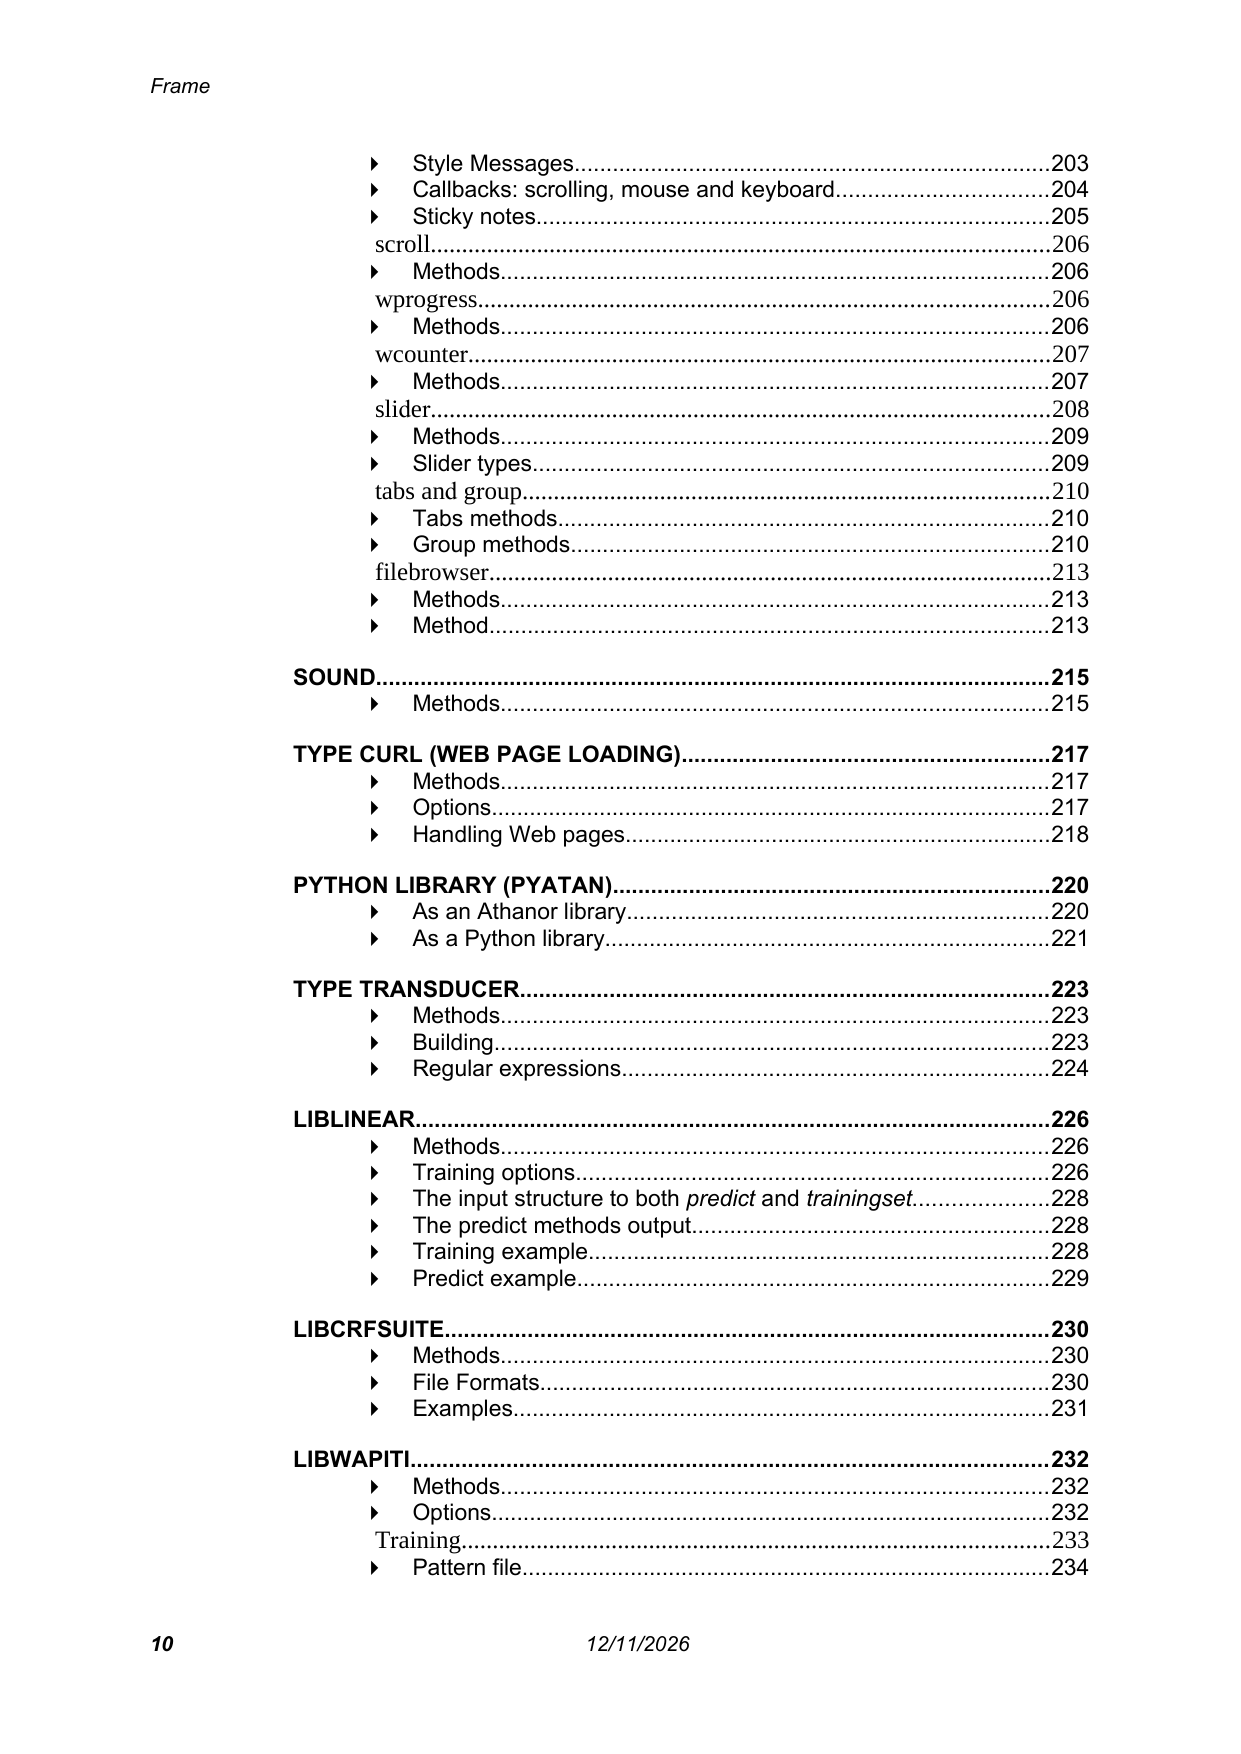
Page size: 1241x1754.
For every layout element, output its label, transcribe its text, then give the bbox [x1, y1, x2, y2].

text  Methods 215 [362, 690, 1090, 716]
text  Training example 228 [362, 1238, 1090, 1264]
text  Sticky notes 205 [362, 203, 1090, 229]
text  Methods 206 [362, 258, 1090, 284]
text  As an Athanor library 220 [362, 898, 1090, 924]
text  Handling Web pages. 218 [362, 821, 1090, 847]
text  Pattern file 234 [362, 1554, 1090, 1580]
text  Group methods 210 [362, 531, 1090, 557]
text  Methods 213 [362, 586, 1090, 612]
text  Methods 209 [362, 423, 1090, 449]
text  Callbacks: scrolling, mouse and keyboard 204 [362, 176, 1090, 203]
text filebrowser 213 [375, 557, 1090, 586]
text  File Formats 230 [362, 1368, 1090, 1395]
text libwapiti 232 [293, 1446, 1090, 1473]
text  Methods 226 [362, 1133, 1090, 1159]
text Training 233 [375, 1525, 1090, 1554]
text wcounter 207 [375, 339, 1090, 368]
text  Methods 206 [362, 313, 1090, 339]
text  Slider types 209 [362, 449, 1090, 476]
text sound 215 [293, 664, 1090, 690]
text tabs and group 210 [375, 476, 1090, 504]
text libcrfsuite 230 [293, 1316, 1090, 1342]
text  The predict methods output 228 [362, 1212, 1090, 1238]
text  Regular expressions 224 [362, 1055, 1090, 1081]
text Type transducer 223 [293, 976, 1090, 1002]
text  Tabs methods 210 [362, 504, 1090, 531]
text Python library (pyatan) 220 [293, 872, 1090, 898]
text  Method 213 [362, 612, 1090, 639]
text  Methods 230 [362, 1342, 1090, 1368]
text  Style Messages 203 [362, 150, 1090, 176]
text  Options 232 [362, 1499, 1090, 1525]
text  Examples 231 [362, 1395, 1090, 1421]
text  Methods 232 [362, 1473, 1090, 1499]
text  Building 223 [362, 1029, 1090, 1055]
text  Options 217 [362, 794, 1090, 821]
text  Methods 207 [362, 368, 1090, 394]
text  Predict example 229 [362, 1264, 1090, 1291]
text wprogress 206 [375, 284, 1090, 313]
text  Methods 223 [362, 1002, 1090, 1029]
text type curl (WEB Page loading) 217 [293, 741, 1090, 768]
text LIBLINEAR 226 [293, 1106, 1090, 1133]
text  As a Python library 221 [362, 924, 1090, 951]
text  The input structure to both predict and trainingset 228 [362, 1185, 1090, 1212]
text scroll 206 [375, 229, 1090, 258]
text  Methods 217 [362, 768, 1090, 794]
text  Training options 226 [362, 1159, 1090, 1185]
text slider 208 [375, 394, 1090, 423]
